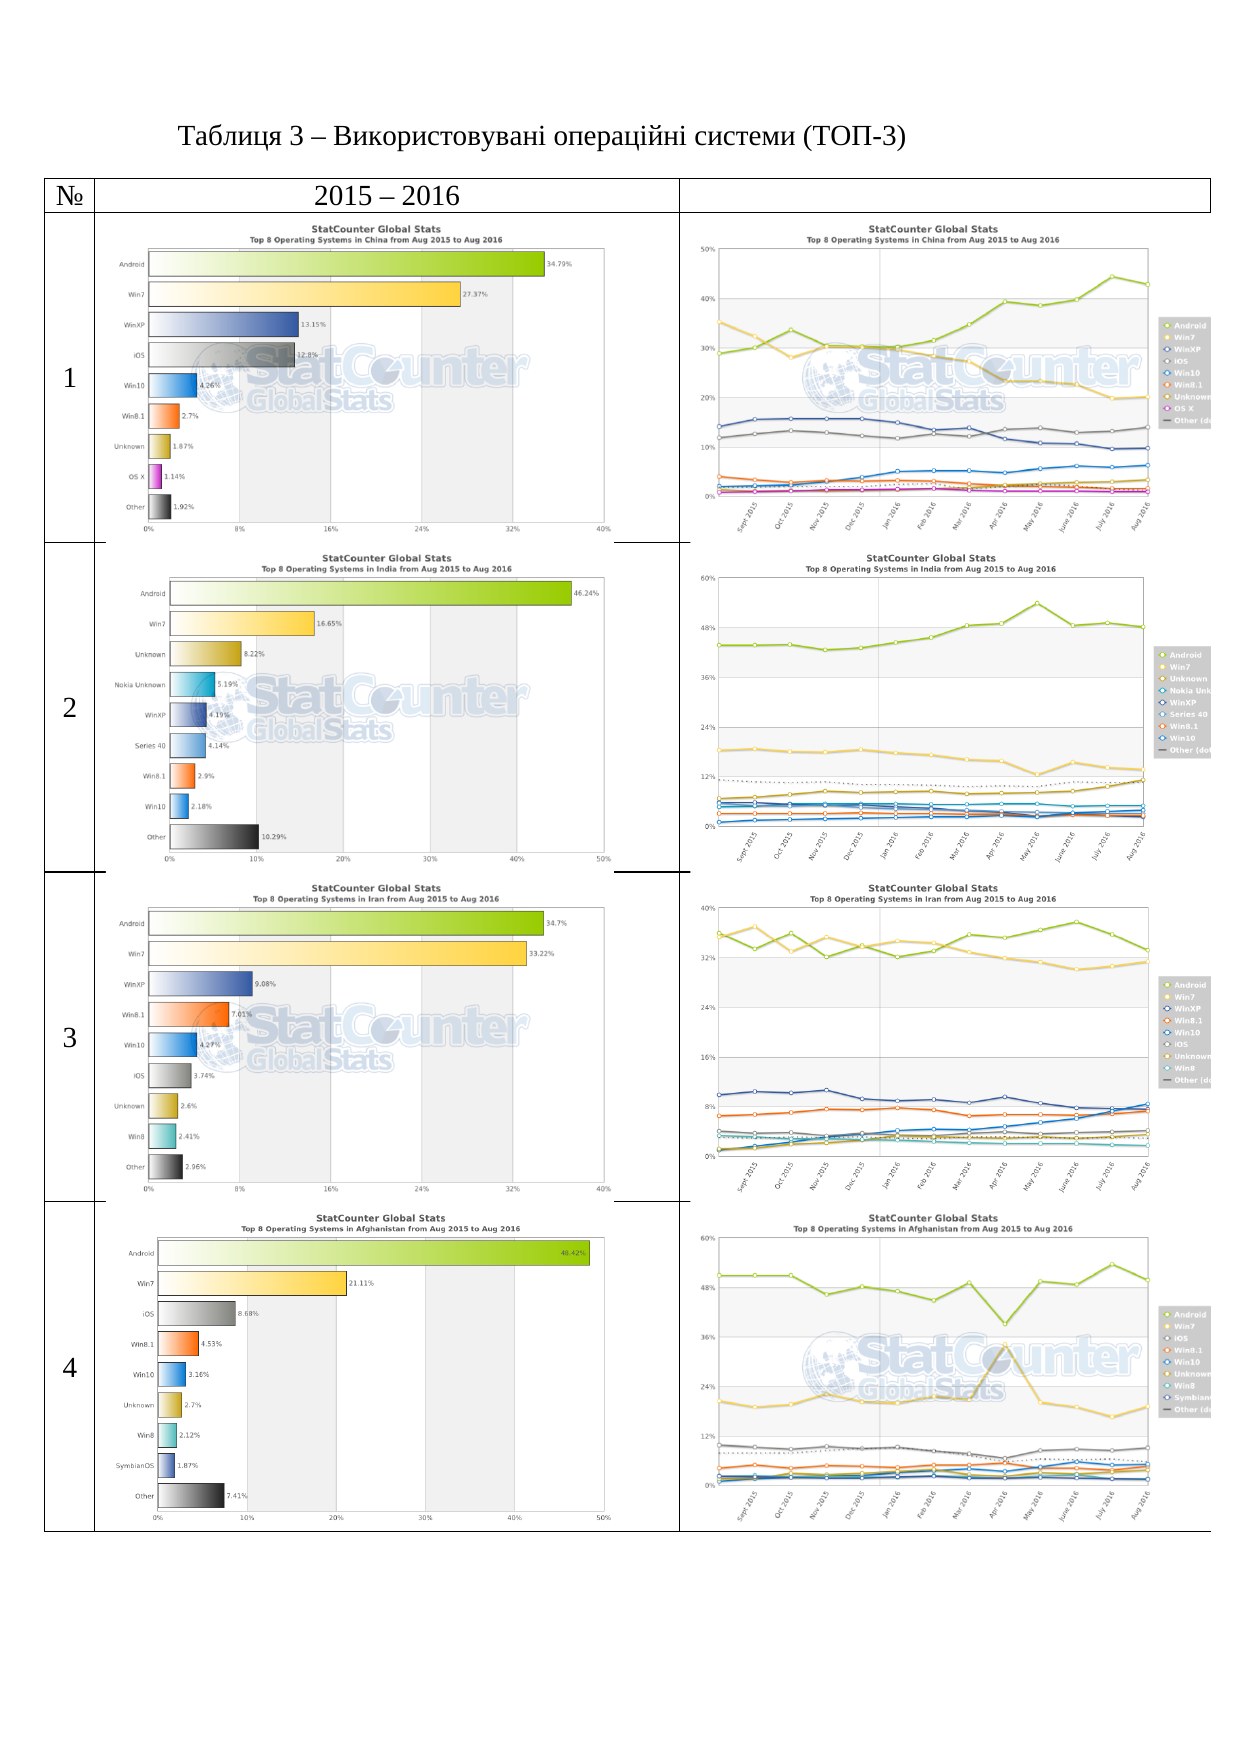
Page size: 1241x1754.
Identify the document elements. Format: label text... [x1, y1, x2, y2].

table_cell 4 [45, 1202, 94, 1531]
table_cell [95, 543, 105, 871]
picture [105, 213, 614, 1531]
table_cell [95, 873, 105, 1201]
table_cell [614, 543, 679, 871]
table_cell 2 [45, 543, 94, 871]
table_cell [95, 213, 105, 542]
table_cell [614, 1202, 679, 1531]
table_cell [614, 213, 679, 542]
table_header [680, 179, 1210, 212]
table_header № [45, 179, 94, 212]
table_cell [95, 1202, 105, 1531]
table_cell [680, 873, 690, 1201]
table_cell 1 [45, 213, 94, 542]
table_cell [680, 543, 690, 871]
table_cell [614, 873, 679, 1201]
table_cell [680, 213, 690, 542]
text Таблиця 3 – Використовувані операційні системи (ТОП-3) [177, 118, 1152, 152]
picture [690, 213, 1211, 1531]
table_cell 3 [45, 873, 94, 1201]
table_cell [680, 1202, 690, 1531]
table_header 2015 – 2016 [95, 179, 679, 212]
